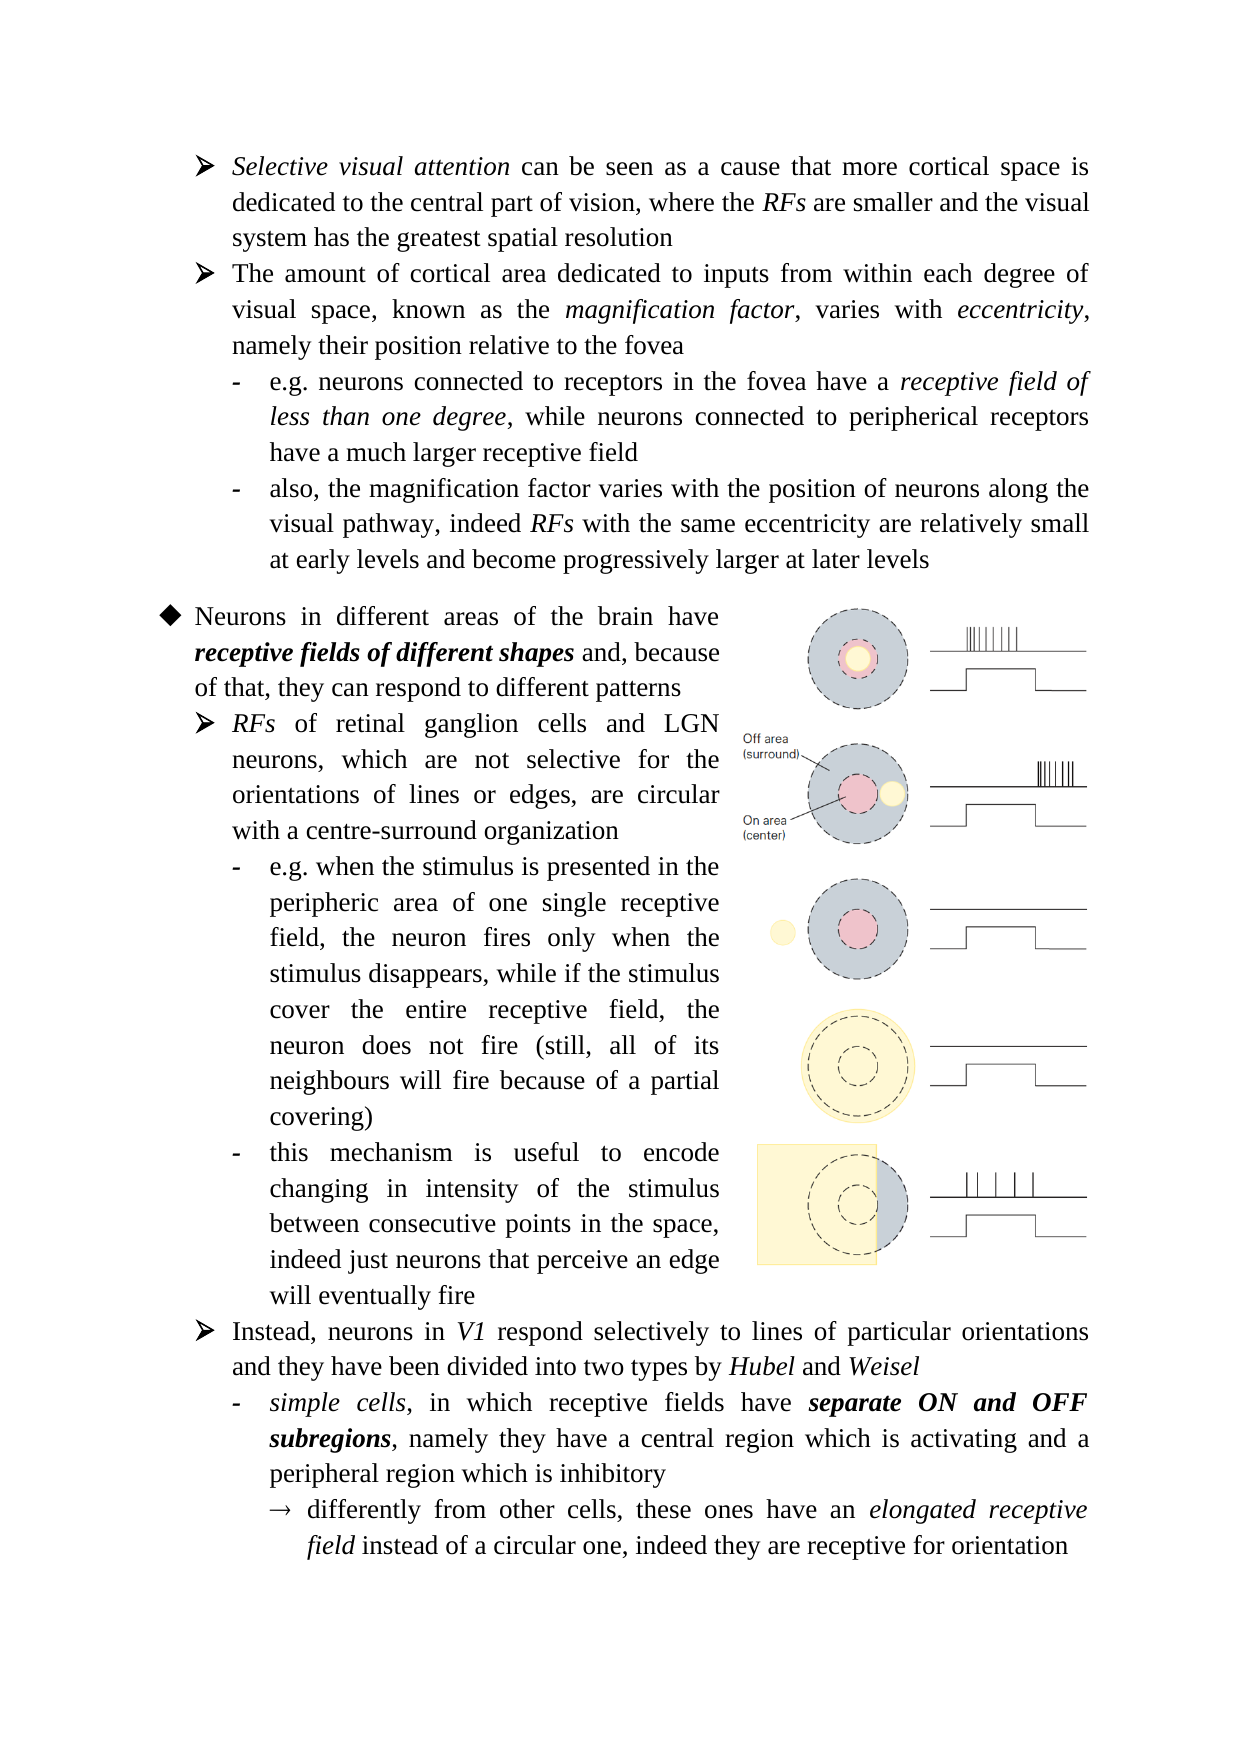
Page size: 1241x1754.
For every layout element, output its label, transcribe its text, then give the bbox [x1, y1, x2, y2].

list The amount of cortical area dedicated to inputs from within each degree of visual space, known as the magnification factor, varies with eccentricity, namely their position relative to the fovea [194, 257, 1090, 360]
list Selective visual attention can be seen as a cause that more cortical space is dedicated to the central part of vision, where the RFs are smaller and the visual system has the greatest spatial resolution [194, 150, 1090, 253]
list simple cells, in which receptive fields have separate ON and OFF subregions, namely they have a central region which is activating and a peripheral region which is inhibitory [232, 1386, 1090, 1489]
list e.g. when the stimulus is presented in the peripheric area of one single receptive field, the neuron fires only when the stimulus disappears, while if the stimulus cover the entire receptive field, the neuron does not fire (still, all of its neighbours will fire because of a partial covering) [232, 850, 738, 1131]
list also, the magnification factor varies with the position of neurons along the visual pathway, indeed RFs with the same eccentricity are relatively small at early levels and become progressively larger at later levels [232, 472, 1090, 574]
list differently from other cells, these ones have an elongated receptive field instead of a circular one, indeed they are receptive for orientation [269, 1493, 1090, 1560]
list Neurons in different areas of the brain have receptive fields of different shapes and, because of that, they can respond to different patterns [157, 600, 1090, 702]
list RFs of retinal ganglion cells and LGN neurons, which are not selective for the orientations of lines or edges, are circular with a centre-surround organization [194, 707, 738, 846]
list Instead, neurons in V1 respond selectively to lines of particular orientations and they have been divided into two types by Hubel and Weisel [194, 1314, 1090, 1382]
list e.g. neurons connected to receptors in the fovea have a receptive field of less than one degree, while neurons connected to peripherical receptors have a much larger receptive field [232, 364, 1090, 467]
list this mechanism is useful to encode changing in intensity of the stimulus between consecutive points in the space, indeed just neurons that perceive an edge will eventually fire [232, 1136, 1090, 1310]
